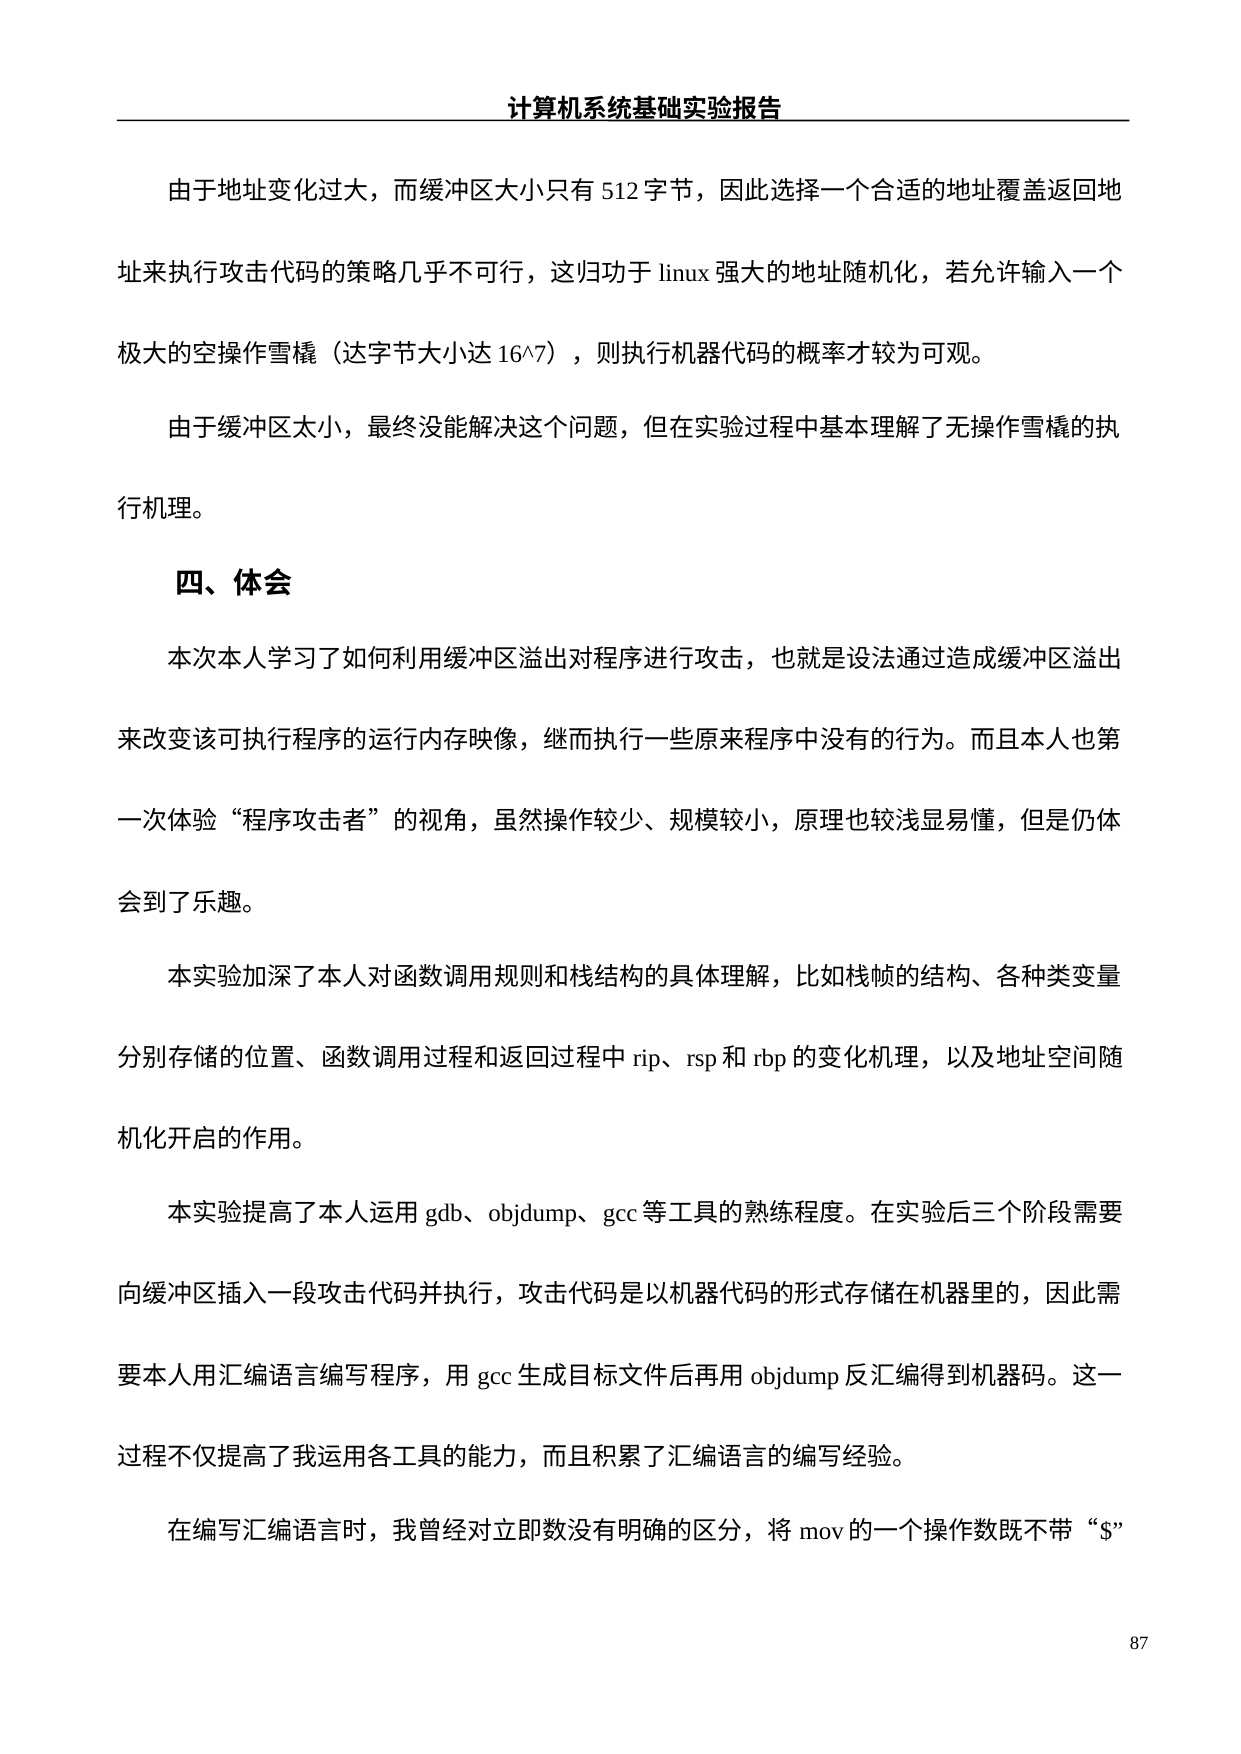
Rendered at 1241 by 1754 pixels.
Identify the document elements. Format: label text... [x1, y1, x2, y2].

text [117, 1496, 1123, 1561]
text 本实验提高了本人运用gdb、objdump、gcc等工具的熟练程度。在实验后三个阶段需要向缓冲区插入一段攻击代码并执行，攻击代码是以机器代码的形式存储在机器里的，因此需要本人用汇编语言编写程序，用gcc生成目标文件后再用objdump反汇编得到机器码。这一过程不仅提高了我运用各工具的能力，而且积累了汇编语言的编写经验。 [117, 1178, 1123, 1487]
text 四、体会 [117, 548, 1123, 613]
text 由于地址变化过大，而缓冲区大小只有512字节，因此选择一个合适的地址覆盖返回地址来执行攻击代码的策略几乎不可行，这归功于linux强大的地址随机化，若允许输入一个极大的空操作雪橇（达字节大小达16^7），则执行机器代码的概率才较为可观。 [117, 156, 1123, 384]
text 由于缓冲区太小，最终没能解决这个问题，但在实验过程中基本理解了无操作雪橇的执行机理。 [117, 393, 1123, 539]
text 本次本人学习了如何利用缓冲区溢出对程序进行攻击，也就是设法通过造成缓冲区溢出来改变该可执行程序的运行内存映像，继而执行一些原来程序中没有的行为。而且本人也第一次体验“程序攻击者”的视角，虽然操作较少、规模较小，原理也较浅显易懂，但是仍体会到了乐趣。 [117, 624, 1123, 933]
text 本实验加深了本人对函数调用规则和栈结构的具体理解，比如栈帧的结构、各种类变量分别存储的位置、函数调用过程和返回过程中rip、rsp和rbp的变化机理，以及地址空间随机化开启的作用。 [117, 942, 1123, 1169]
